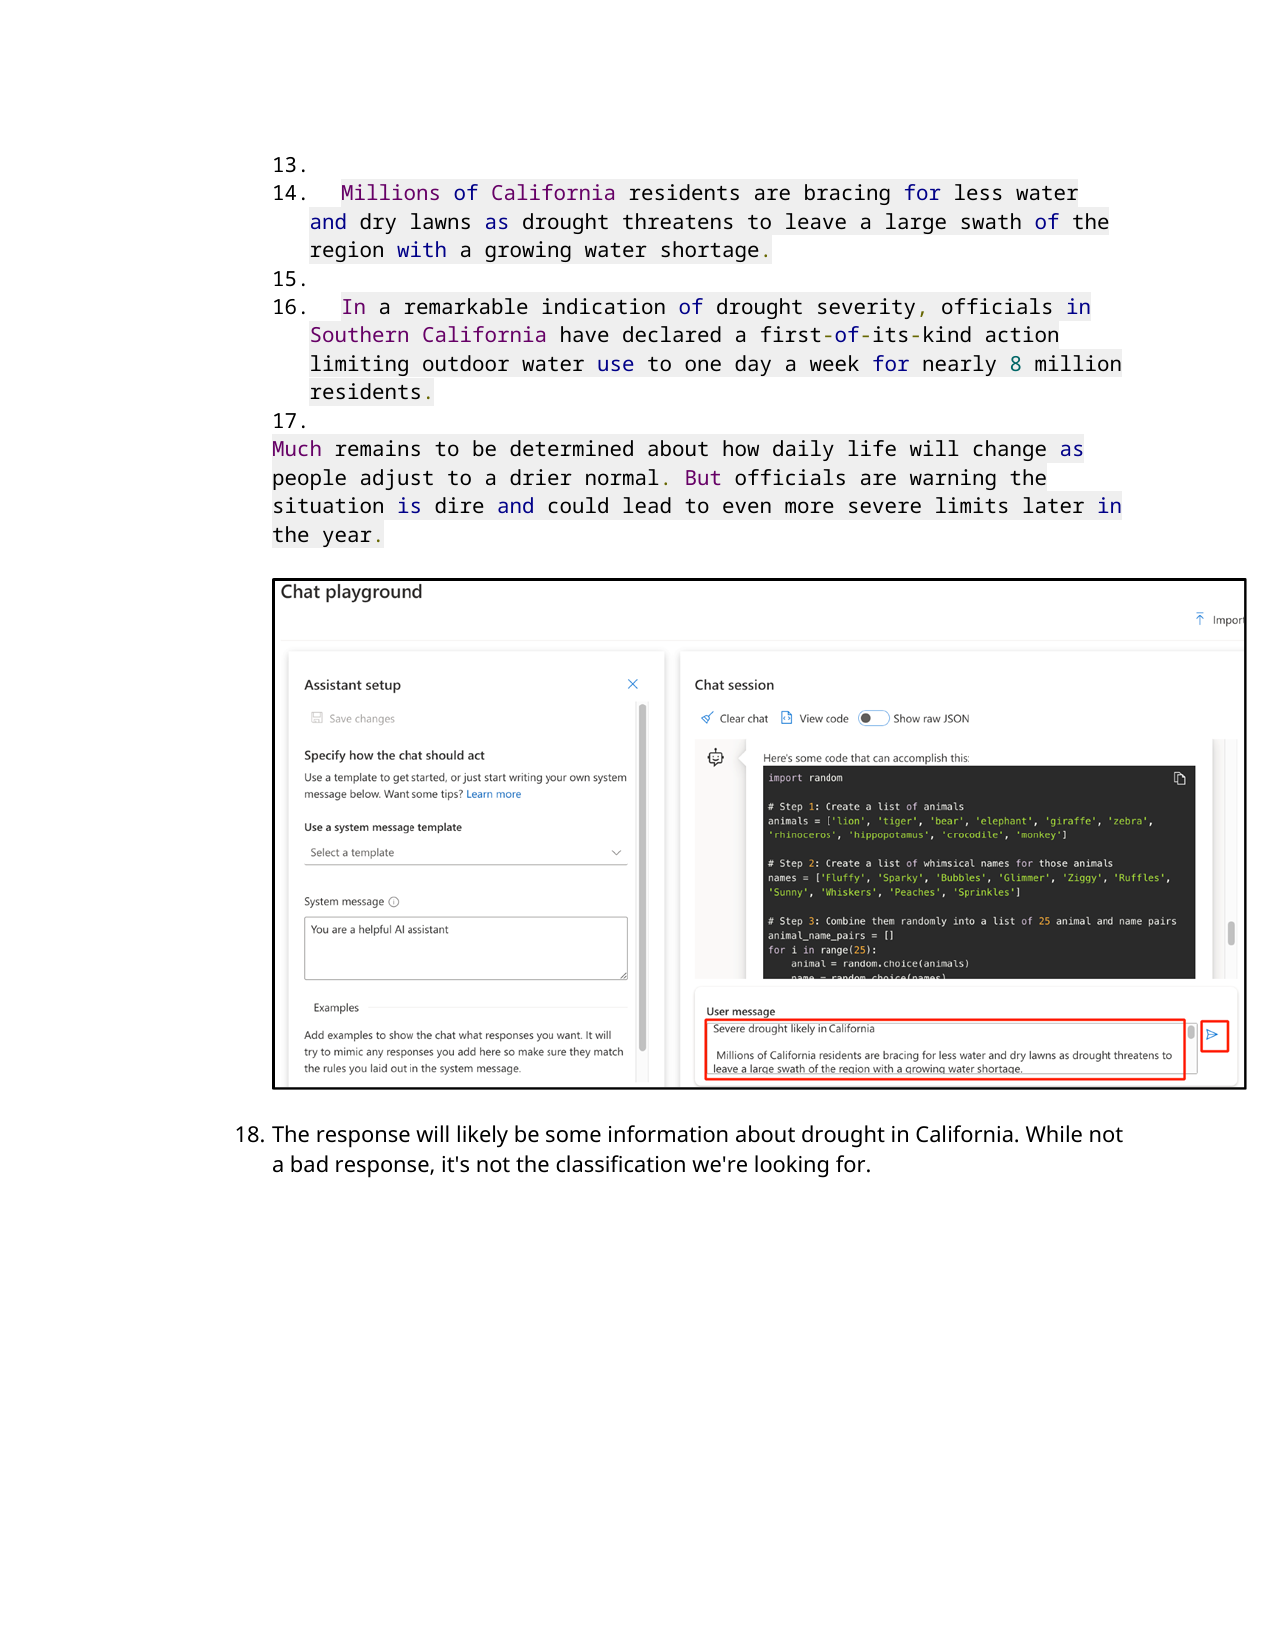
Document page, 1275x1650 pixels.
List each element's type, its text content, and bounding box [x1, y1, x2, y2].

list The response will likely be some information about drought in California. While not a bad response, it's not the classification we're looking for. [234, 1119, 1125, 1178]
picture [271, 577, 1247, 1090]
list In a remarkable indication of drought severity, officials in Southern California have declared a first-of-its-kind action limiting outdoor water use to one day a week for nearly 8 million residents. [272, 292, 1125, 406]
text Much remains to be determined about how daily life will change as people adjust to a drier normal. But officials are warning the situation is dire and could lead to even more severe limits later in the year. [384, 434, 1125, 548]
list Millions of California residents are bracing for less water and dry lawns as drought threatens to leave a large swath of the region with a growing water shortage. [272, 178, 1125, 264]
